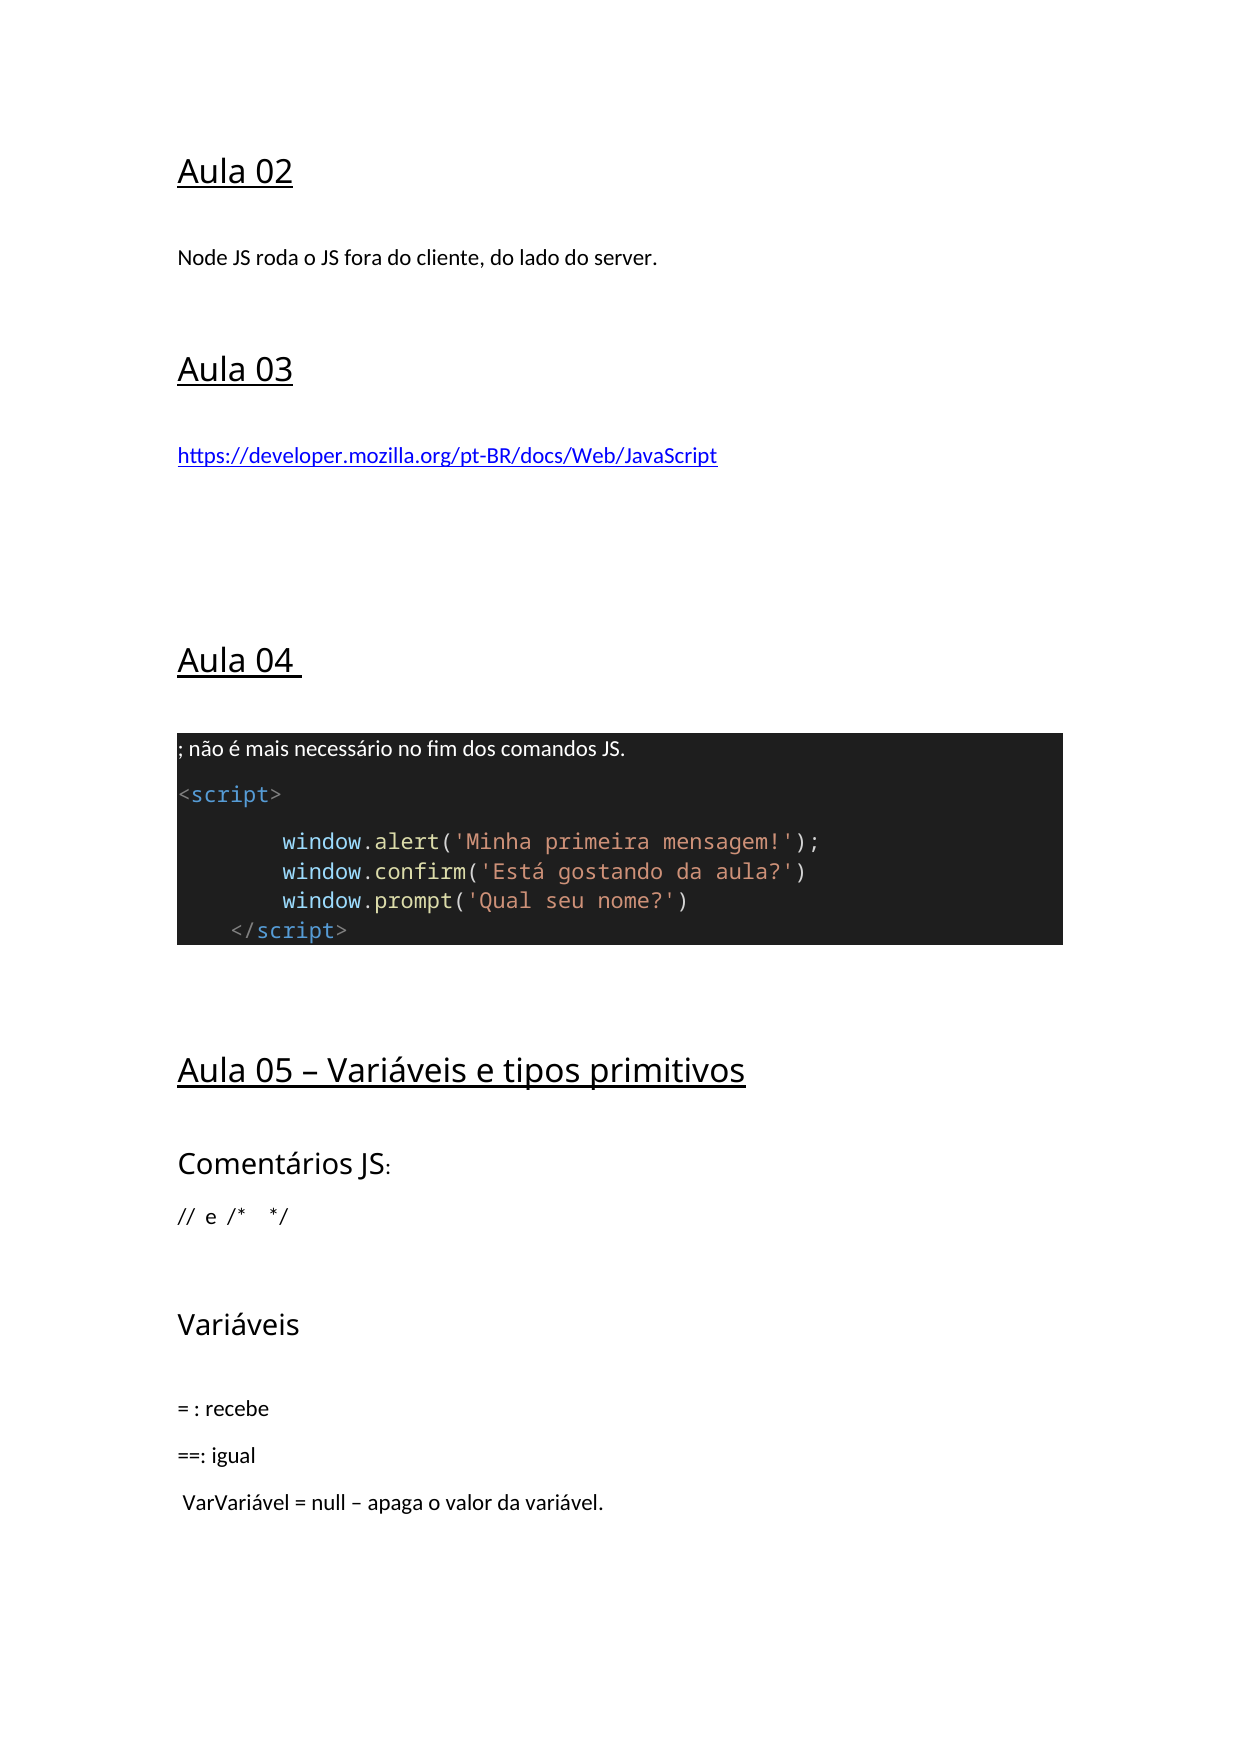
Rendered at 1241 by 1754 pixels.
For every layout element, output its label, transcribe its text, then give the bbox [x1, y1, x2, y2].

text // e /* */ [177, 1202, 1063, 1231]
text Node JS roda o JS fora do cliente, do lado do server. [177, 243, 1063, 271]
text https://developer.mozilla.org/pt-BR/docs/Web/JavaScript [177, 441, 1063, 469]
text window.confirm('Está gostando da aula?') [177, 856, 1063, 886]
subtitle Aula 03 [177, 346, 1063, 391]
text window.prompt('Qual seu nome?') [177, 886, 1063, 915]
text Comentários JS: [177, 1143, 1063, 1183]
text = : recebe [177, 1394, 1063, 1422]
subtitle Aula 05 – Variáveis e tipos primitivos [177, 1047, 1063, 1093]
text ; não é mais necessário no fim dos comandos JS. [177, 733, 1063, 763]
subtitle Variáveis [177, 1304, 1063, 1344]
text </script> [177, 915, 1063, 945]
text <script> [177, 779, 1063, 809]
text window.alert('Minha primeira mensagem!'); [177, 826, 1063, 856]
subtitle Aula 02 [177, 148, 1063, 193]
text VarVariável = null – apaga o valor da variável. [177, 1488, 1063, 1516]
subtitle Aula 04 [177, 637, 1063, 683]
text ==: igual [177, 1441, 1063, 1469]
